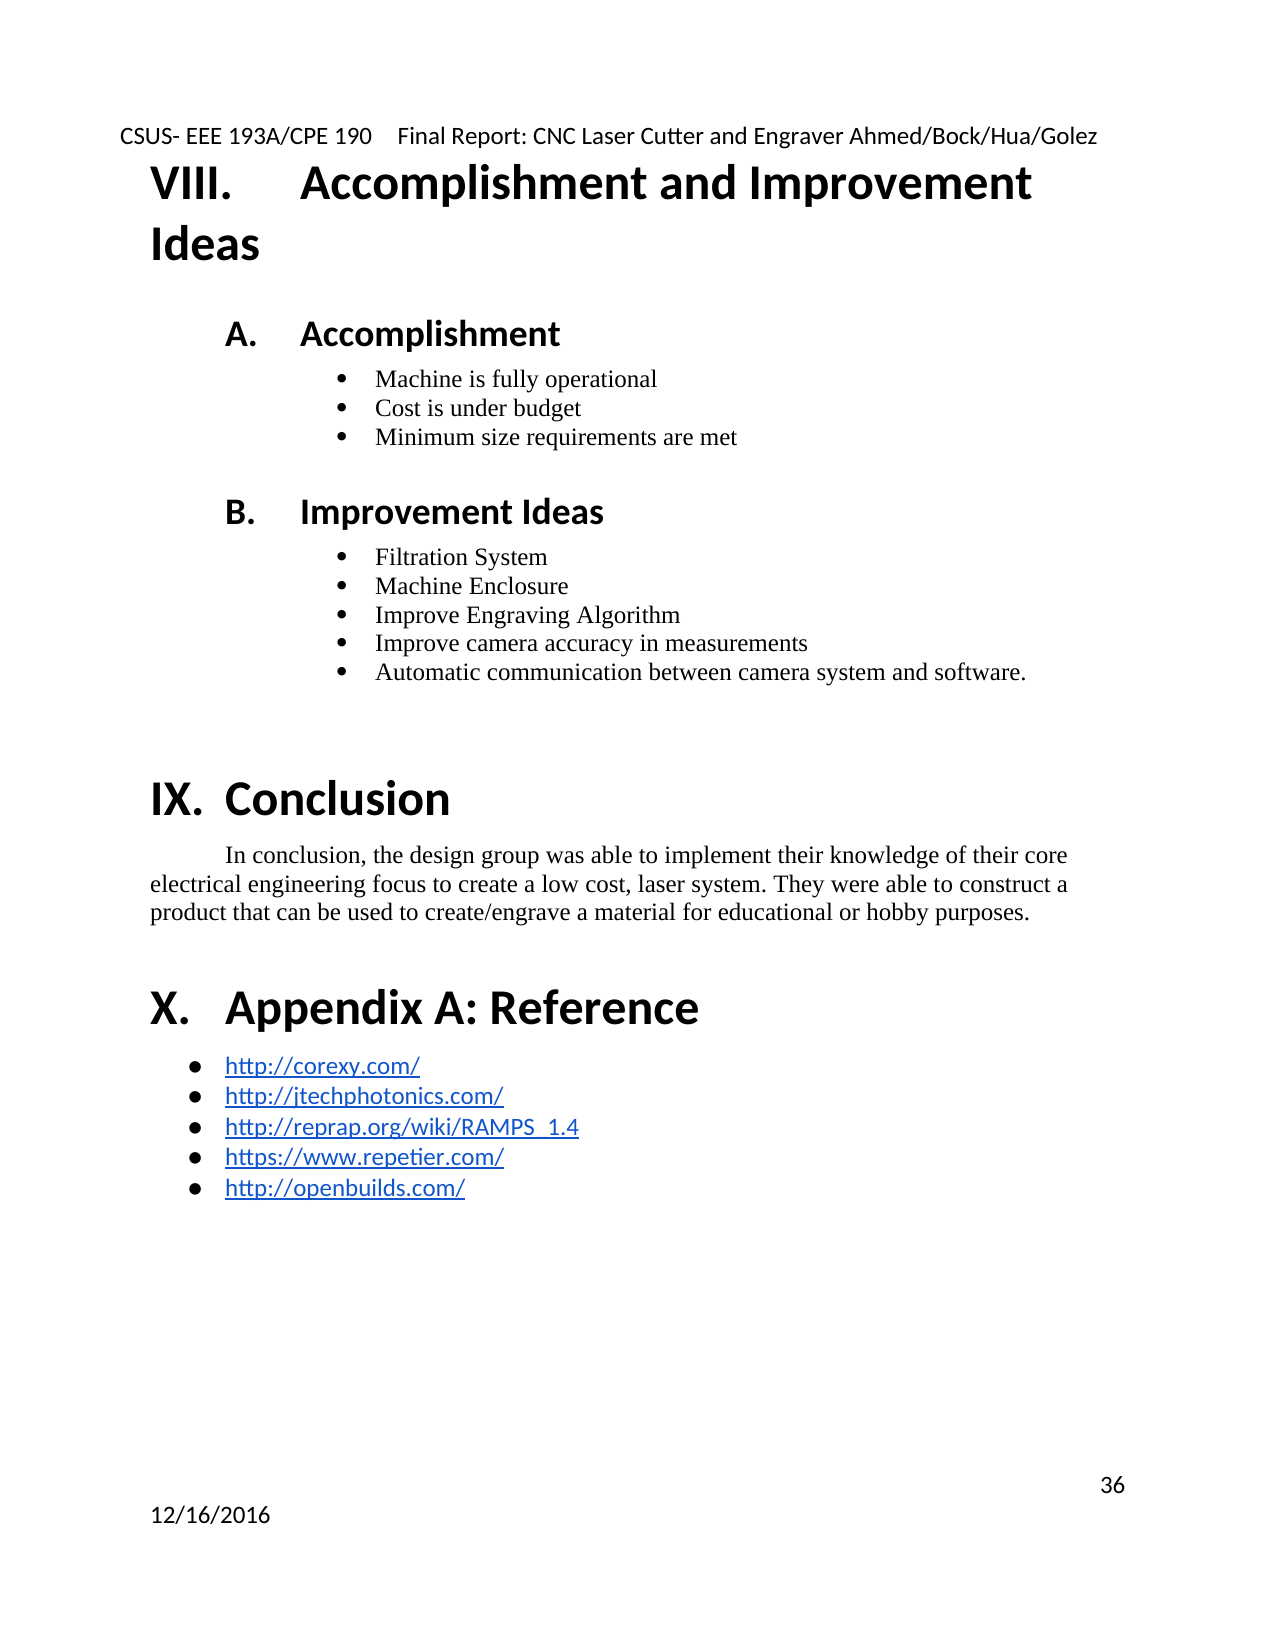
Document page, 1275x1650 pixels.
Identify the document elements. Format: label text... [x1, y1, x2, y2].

subtitle Accomplishment and Improvement Ideas [150, 151, 1125, 273]
list Improve camera accuracy in measurements [337, 628, 1125, 657]
list Improve Engraving Algorithm [337, 600, 1125, 628]
text In conclusion, the design group was able to implement their knowledge of their core electrical engineering focus to create a low cost, laser system. They were able to construct a product that can be used to create/engrave a material for educational or hobby purposes. [150, 840, 1125, 926]
subtitle Accomplishment [225, 310, 1125, 356]
subtitle Improvement Ideas [225, 488, 1125, 534]
list Filtration System [337, 542, 1125, 571]
list Automatic communication between camera system and software. [337, 657, 1125, 686]
list http://reprap.org/wiki/RAMPS_1.4 [187, 1111, 1125, 1141]
list Machine is fully operational [337, 364, 1125, 393]
list http://openbuilds.com/ [187, 1172, 1125, 1202]
list http://corexy.com/ [187, 1050, 1125, 1080]
subtitle Appendix A: Reference [150, 976, 1125, 1037]
list Machine Enclosure [337, 571, 1125, 600]
list Minimum size requirements are met [337, 422, 1125, 451]
list https://www.repetier.com/ [187, 1141, 1125, 1172]
list Cost is under budget [337, 393, 1125, 422]
list http://jtechphotonics.com/ [187, 1080, 1125, 1111]
subtitle Conclusion [150, 766, 1125, 827]
